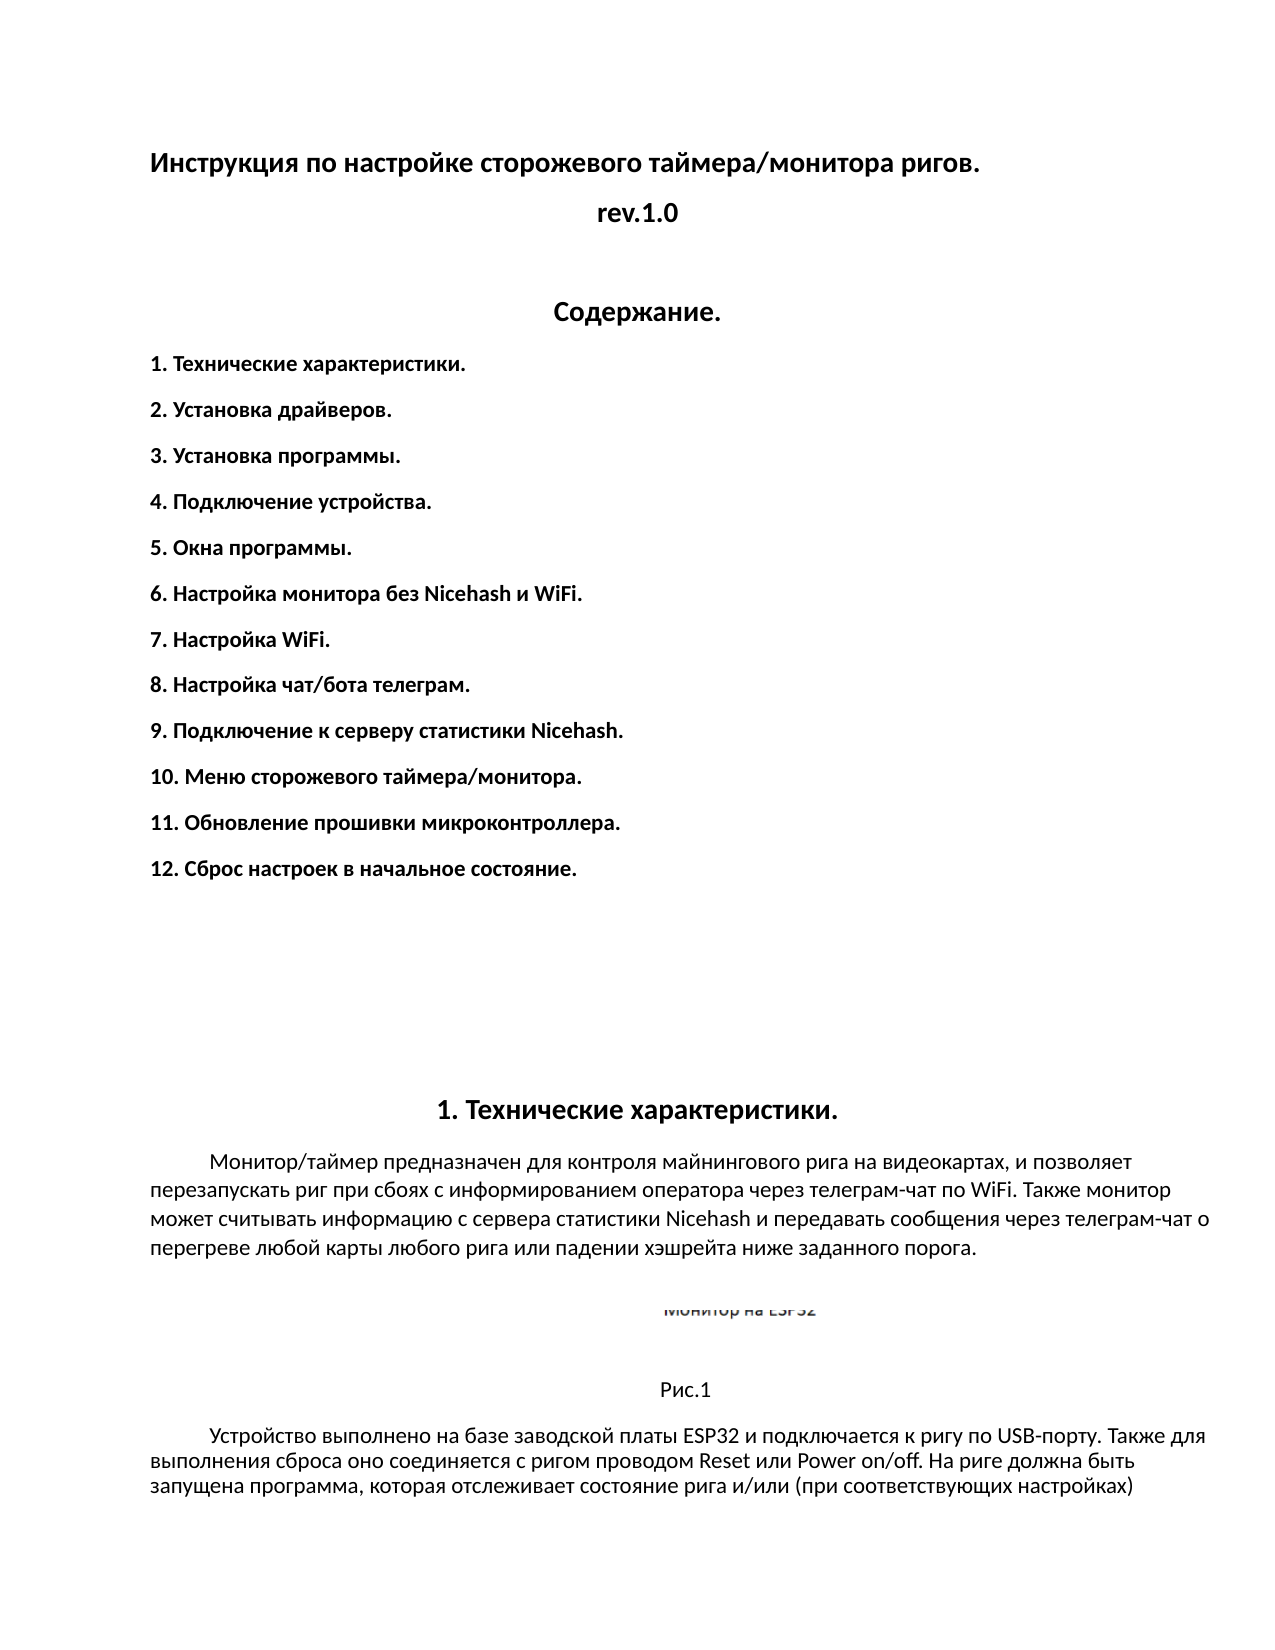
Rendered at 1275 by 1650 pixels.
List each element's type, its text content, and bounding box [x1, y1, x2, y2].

text 6. Настройка монитора без Nicehash и WiFi. [150, 581, 1221, 606]
text Рис.1 [150, 1377, 1221, 1402]
text 4. Подключение устройства. [150, 489, 1221, 514]
text 8. Настройка чат/бота телеграм. [150, 673, 1221, 698]
text 7. Настройка WiFi. [150, 627, 1221, 652]
text 5. Окна программы. [150, 535, 1221, 560]
text 1. Технические характеристики. [150, 348, 1125, 377]
text 12. Сброс настроек в начальное состояние. [150, 856, 1221, 881]
text Содержание. [150, 299, 1125, 327]
text rev.1.0 [150, 199, 1125, 228]
text 10. Меню сторожевого таймера/монитора. [150, 764, 1221, 789]
text 3. Установка программы. [150, 444, 1221, 469]
text 9. Подключение к серверу статистики Nicehash. [150, 719, 1221, 744]
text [150, 1423, 1221, 1498]
text Инструкция по настройке сторожевого таймера/монитора ригов. [150, 150, 1125, 179]
text 2. Установка драйверов. [150, 398, 1221, 423]
text Монитор/таймер предназначен для контроля майнингового рига на видеокартах, и позволяет перезапускать риг при сбоях с информированием оператора через телеграм-чат по WiFi. Также монитор может считывать информацию с сервера статистики Nicehash и передавать сообщения через телеграм-чат о перегреве любой карты любого рига или падении хэшрейта ниже заданного порога. [150, 1146, 1221, 1261]
text 1. Технические характеристики. [150, 1097, 1125, 1125]
text 11. Обновление прошивки микроконтроллера. [150, 810, 1221, 835]
